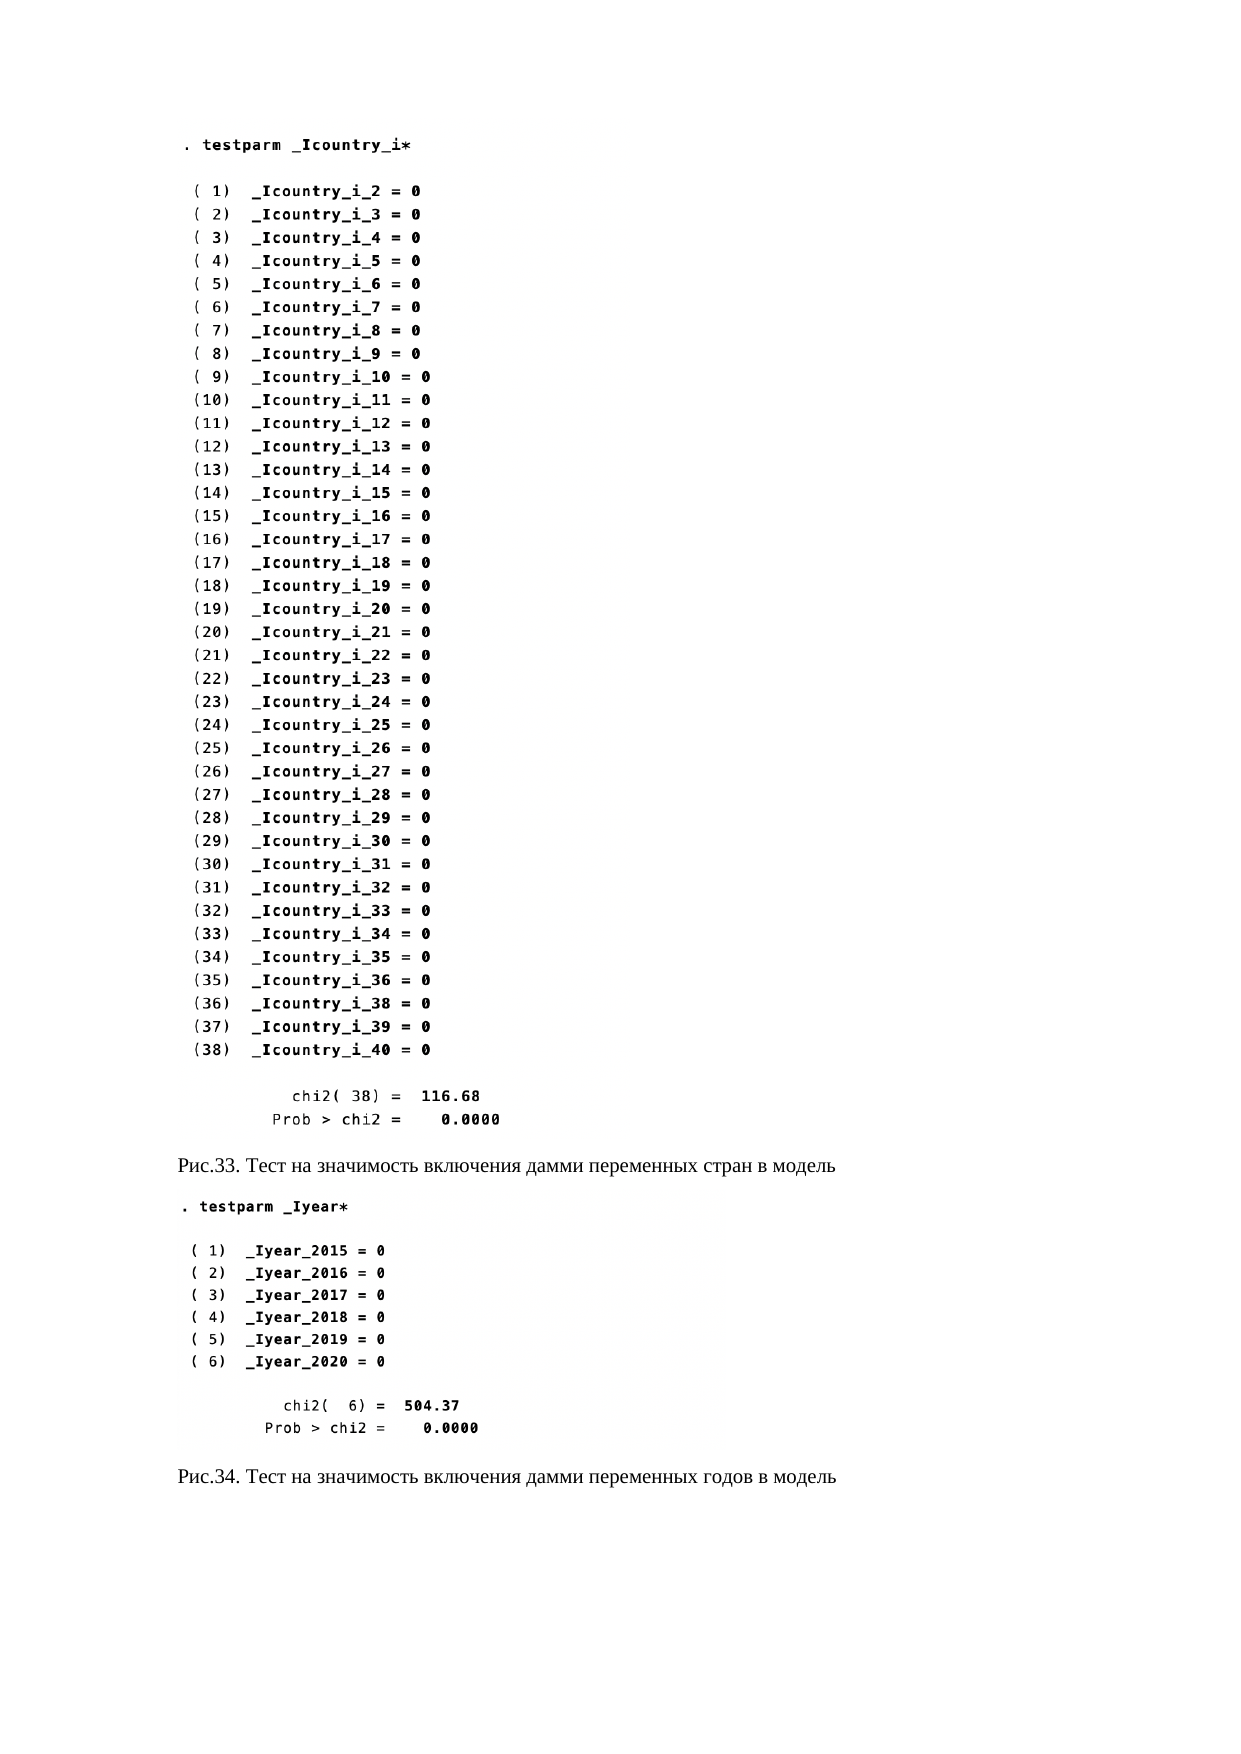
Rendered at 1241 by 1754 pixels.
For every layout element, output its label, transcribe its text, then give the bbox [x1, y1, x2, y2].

picture [177, 118, 630, 1139]
picture [177, 1189, 727, 1450]
text Рис.33. Тест на значимость включения дамми переменных стран в модель [177, 1153, 1152, 1177]
text Рис.34. Тест на значимость включения дамми переменных годов в модель [177, 1464, 1152, 1488]
